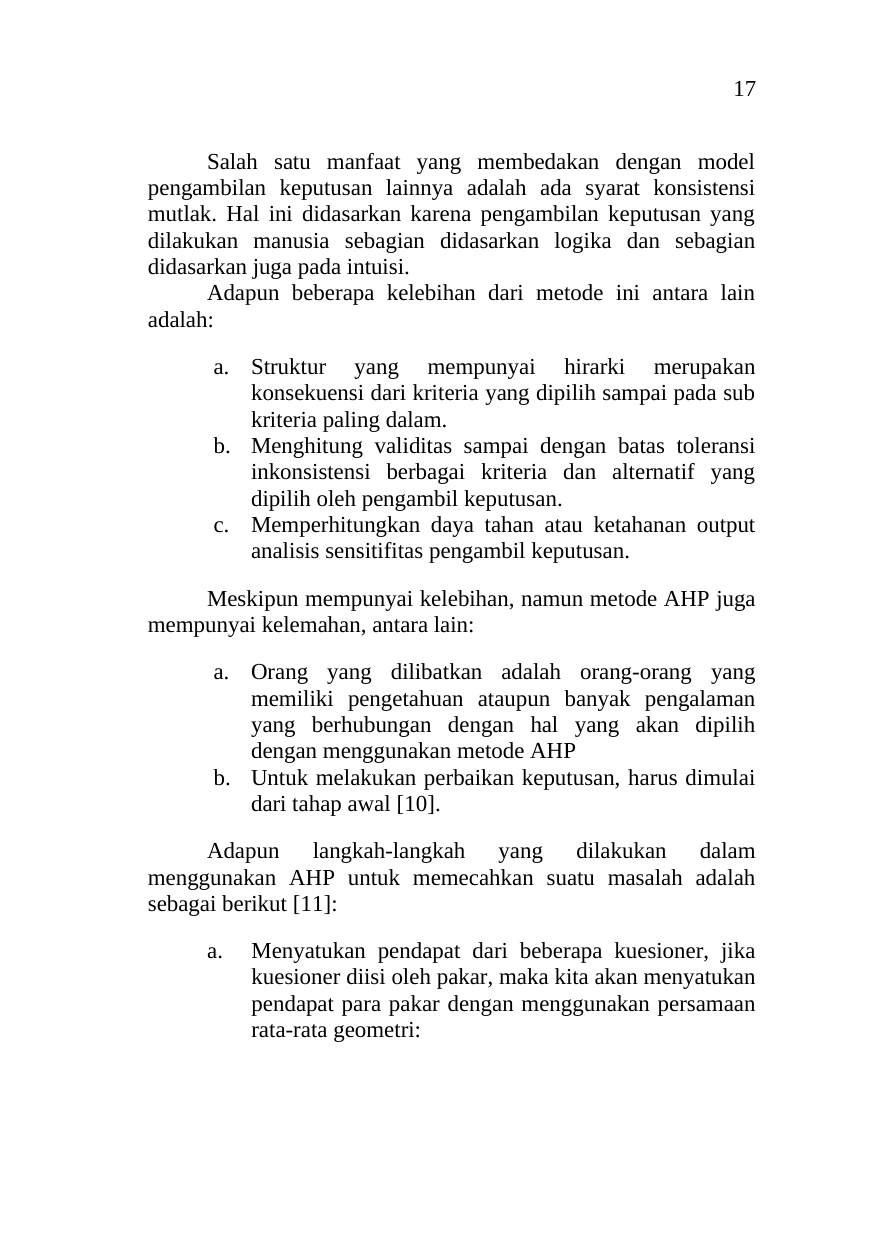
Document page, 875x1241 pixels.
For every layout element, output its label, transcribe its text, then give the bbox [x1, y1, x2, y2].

text Salah satu manfaat yang membedakan dengan model pengambilan keputusan lainnya adalah ada syarat konsistensi mutlak. Hal ini didasarkan karena pengambilan keputusan yang dilakukan manusia sebagian didasarkan logika dan sebagian didasarkan juga pada intuisi. [148, 148, 756, 279]
list Orang yang dilibatkan adalah orang-orang yang memiliki pengetahuan ataupun banyak pengalaman yang berhubungan dengan hal yang akan dipilih dengan menggunakan metode AHP [213, 658, 756, 764]
list Menghitung validitas sampai dengan batas toleransi inkonsistensi berbagai kriteria dan alternatif yang dipilih oleh pengambil keputusan. [213, 432, 756, 511]
text Meskipun mempunyai kelebihan, namun metode AHP juga mempunyai kelemahan, antara lain: [148, 585, 756, 637]
list Struktur yang mempunyai hirarki merupakan konsekuensi dari kriteria yang dipilih sampai pada sub kriteria paling dalam. [213, 353, 756, 432]
list Menyatukan pendapat dari beberapa kuesioner, jika kuesioner diisi oleh pakar, maka kita akan menyatukan pendapat para pakar dengan menggunakan persamaan rata-rata geometri: [207, 937, 756, 1042]
list Untuk melakukan perbaikan keputusan, harus dimulai dari tahap awal. [213, 764, 756, 816]
list Memperhitungkan daya tahan atau ketahanan output analisis sensitifitas pengambil keputusan. [213, 511, 756, 564]
text Adapun beberapa kelebihan dari metode ini antara lain adalah: [148, 279, 756, 332]
text Adapun langkah-langkah yang dilakukan dalam menggunakan AHP untuk memecahkan suatu masalah adalah sebagai berikut: [148, 837, 756, 916]
